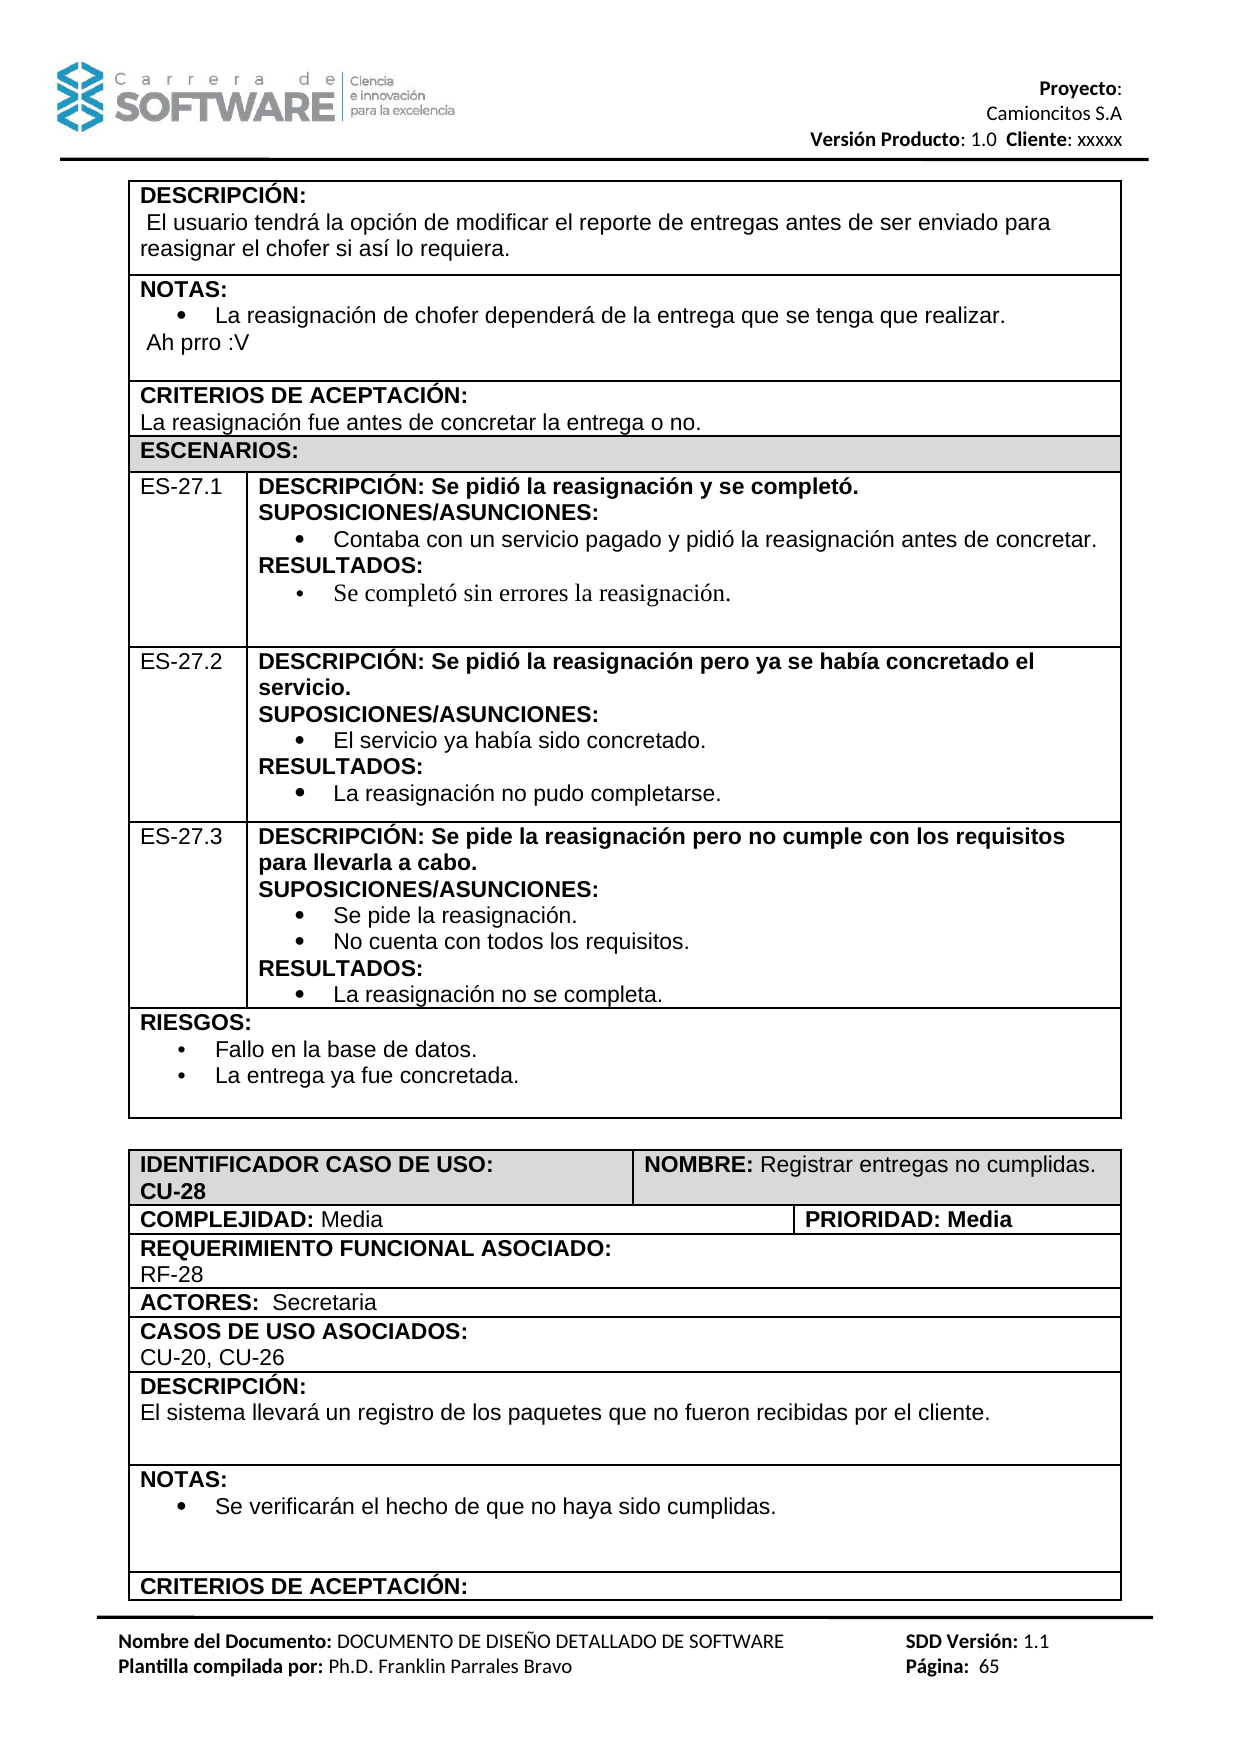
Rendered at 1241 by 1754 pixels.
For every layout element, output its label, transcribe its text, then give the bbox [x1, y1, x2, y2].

table_header IDENTIFICADOR CASO DE USO: CU-28 [130, 1151, 632, 1204]
table_cell CRITERIOS DE ACEPTACIÓN: La secretaria es avisada de la entrega no completada por parte del cliente o no. [130, 1573, 1120, 1599]
table_cell ACTORES: Secretaria [130, 1289, 1120, 1316]
picture [46, 46, 461, 154]
table_cell NOTAS: La reasignación de chofer dependerá de la entrega que se tenga que realizar. Ah prro :V [130, 276, 1120, 380]
table_cell RIESGOS: Fallo en la base de datos. La entrega ya fue concretada. [130, 1009, 1120, 1117]
table_cell ES-27.3 [130, 823, 246, 1007]
table_cell PRIORIDAD: Media [795, 1206, 1120, 1232]
table_cell COMPLEJIDAD: Media [130, 1206, 793, 1232]
table_cell CASOS DE USO ASOCIADOS: CU-20, CU-26 [130, 1318, 1120, 1371]
table_cell CRITERIOS DE ACEPTACIÓN: La reasignación fue antes de concretar la entrega o no. [130, 382, 1120, 435]
table_cell ES-27.2 [130, 648, 246, 821]
table_cell DESCRIPCIÓN: Se pide la reasignación pero no cumple con los requisitos para llevarla a cabo. SUPOSICIONES/ASUNCIONES: Se pide la reasignación. No cuenta con todos los requisitos. RESULTADOS: La reasignación no se completa. [248, 823, 1120, 1007]
table_cell REQUERIMIENTO FUNCIONAL ASOCIADO: RF-28 [130, 1235, 1120, 1287]
table_cell DESCRIPCIÓN: El sistema llevará un registro de los paquetes que no fueron recibidas por el cliente. [130, 1373, 1120, 1464]
table_header NOMBRE: Registrar entregas no cumplidas. [634, 1151, 1120, 1204]
table_cell DESCRIPCIÓN: Se pidió la reasignación y se completó. SUPOSICIONES/ASUNCIONES: Contaba con un servicio pagado y pidió la reasignación antes de concretar. RESULTADOS: Se completó sin errores la reasignación. [248, 473, 1120, 646]
table_cell DESCRIPCIÓN: El usuario tendrá la opción de modificar el reporte de entregas antes de ser enviado para reasignar el chofer si así lo requiera. [130, 182, 1120, 274]
table_cell ES-27.1 [130, 473, 246, 646]
table_cell ESCENARIOS: [130, 437, 1120, 471]
table_cell DESCRIPCIÓN: Se pidió la reasignación pero ya se había concretado el servicio. SUPOSICIONES/ASUNCIONES: El servicio ya había sido concretado. RESULTADOS: La reasignación no pudo completarse. [248, 648, 1120, 821]
table_cell NOTAS: Se verificarán el hecho de que no haya sido cumplidas. [130, 1466, 1120, 1571]
